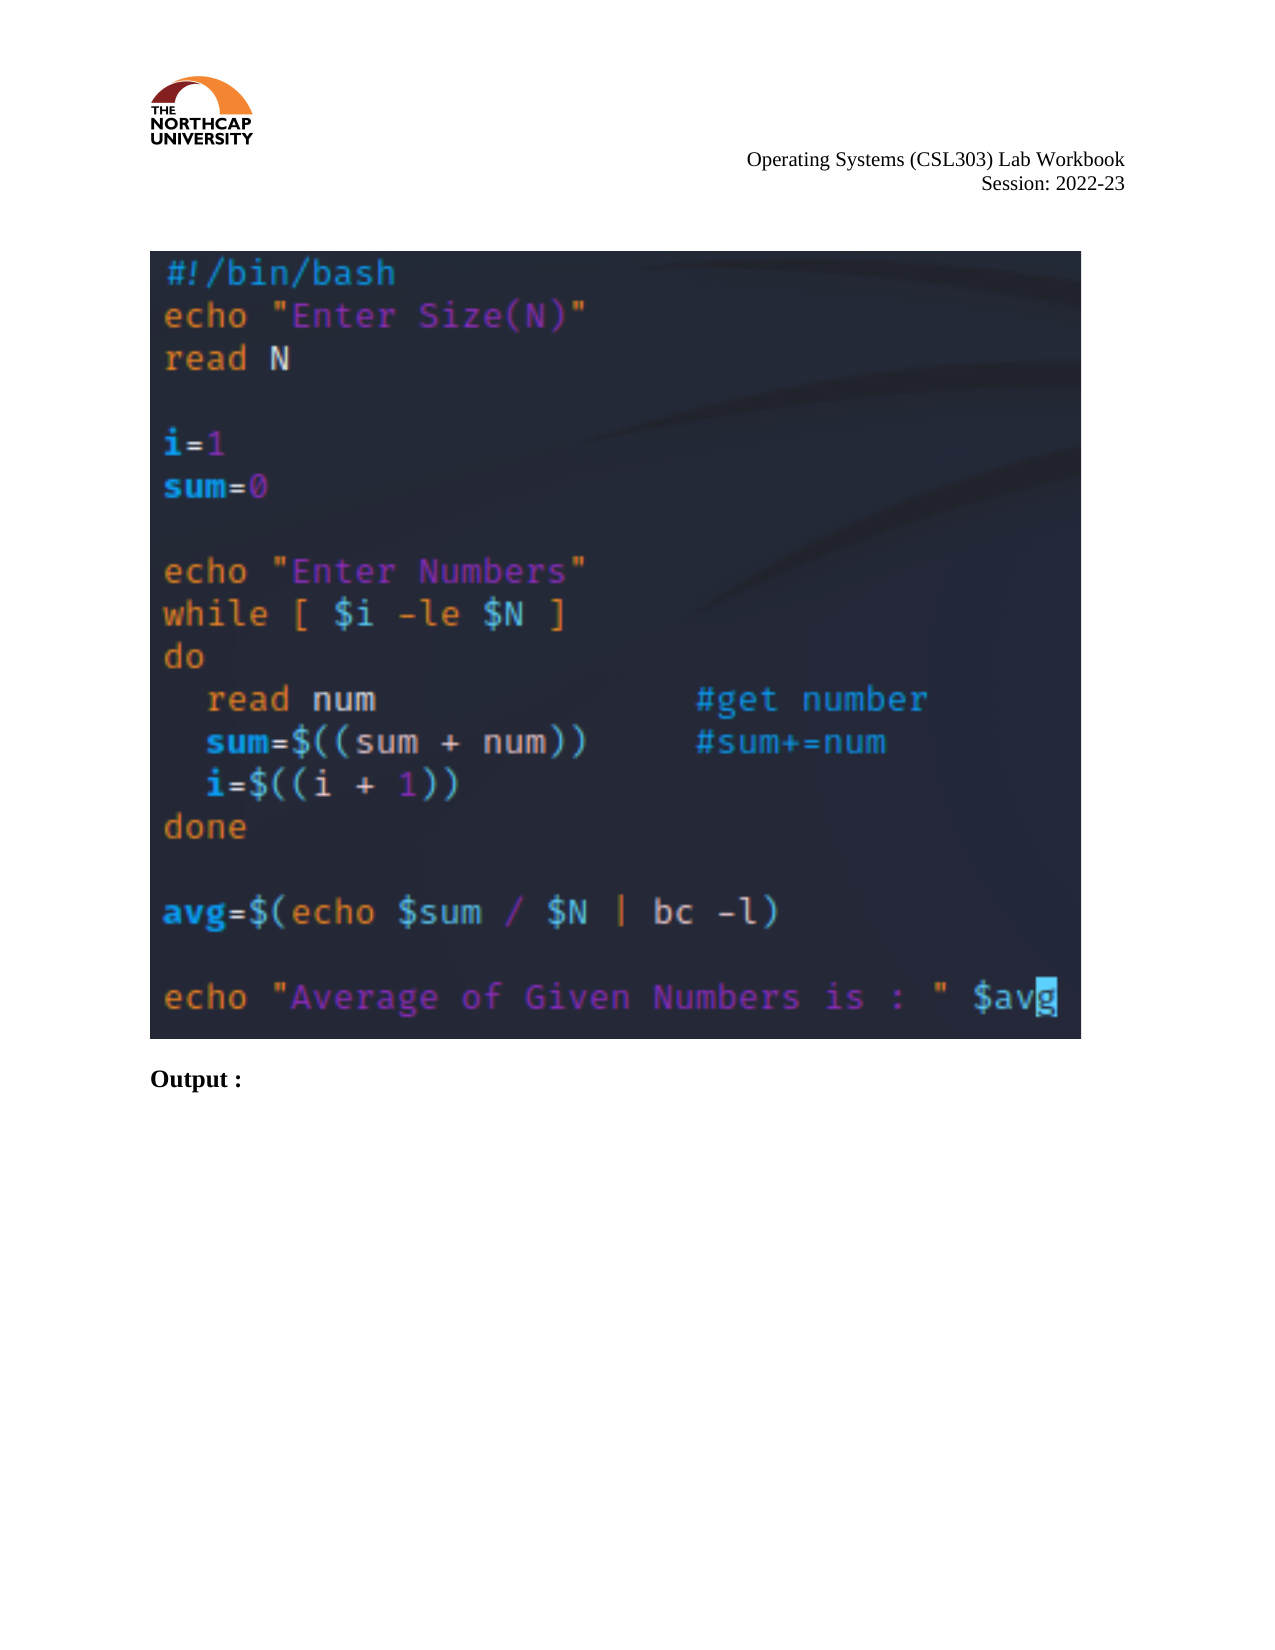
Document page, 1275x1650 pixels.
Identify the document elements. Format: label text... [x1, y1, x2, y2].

text Output : [150, 1064, 1125, 1092]
picture [150, 75, 254, 147]
picture [150, 251, 1082, 1039]
